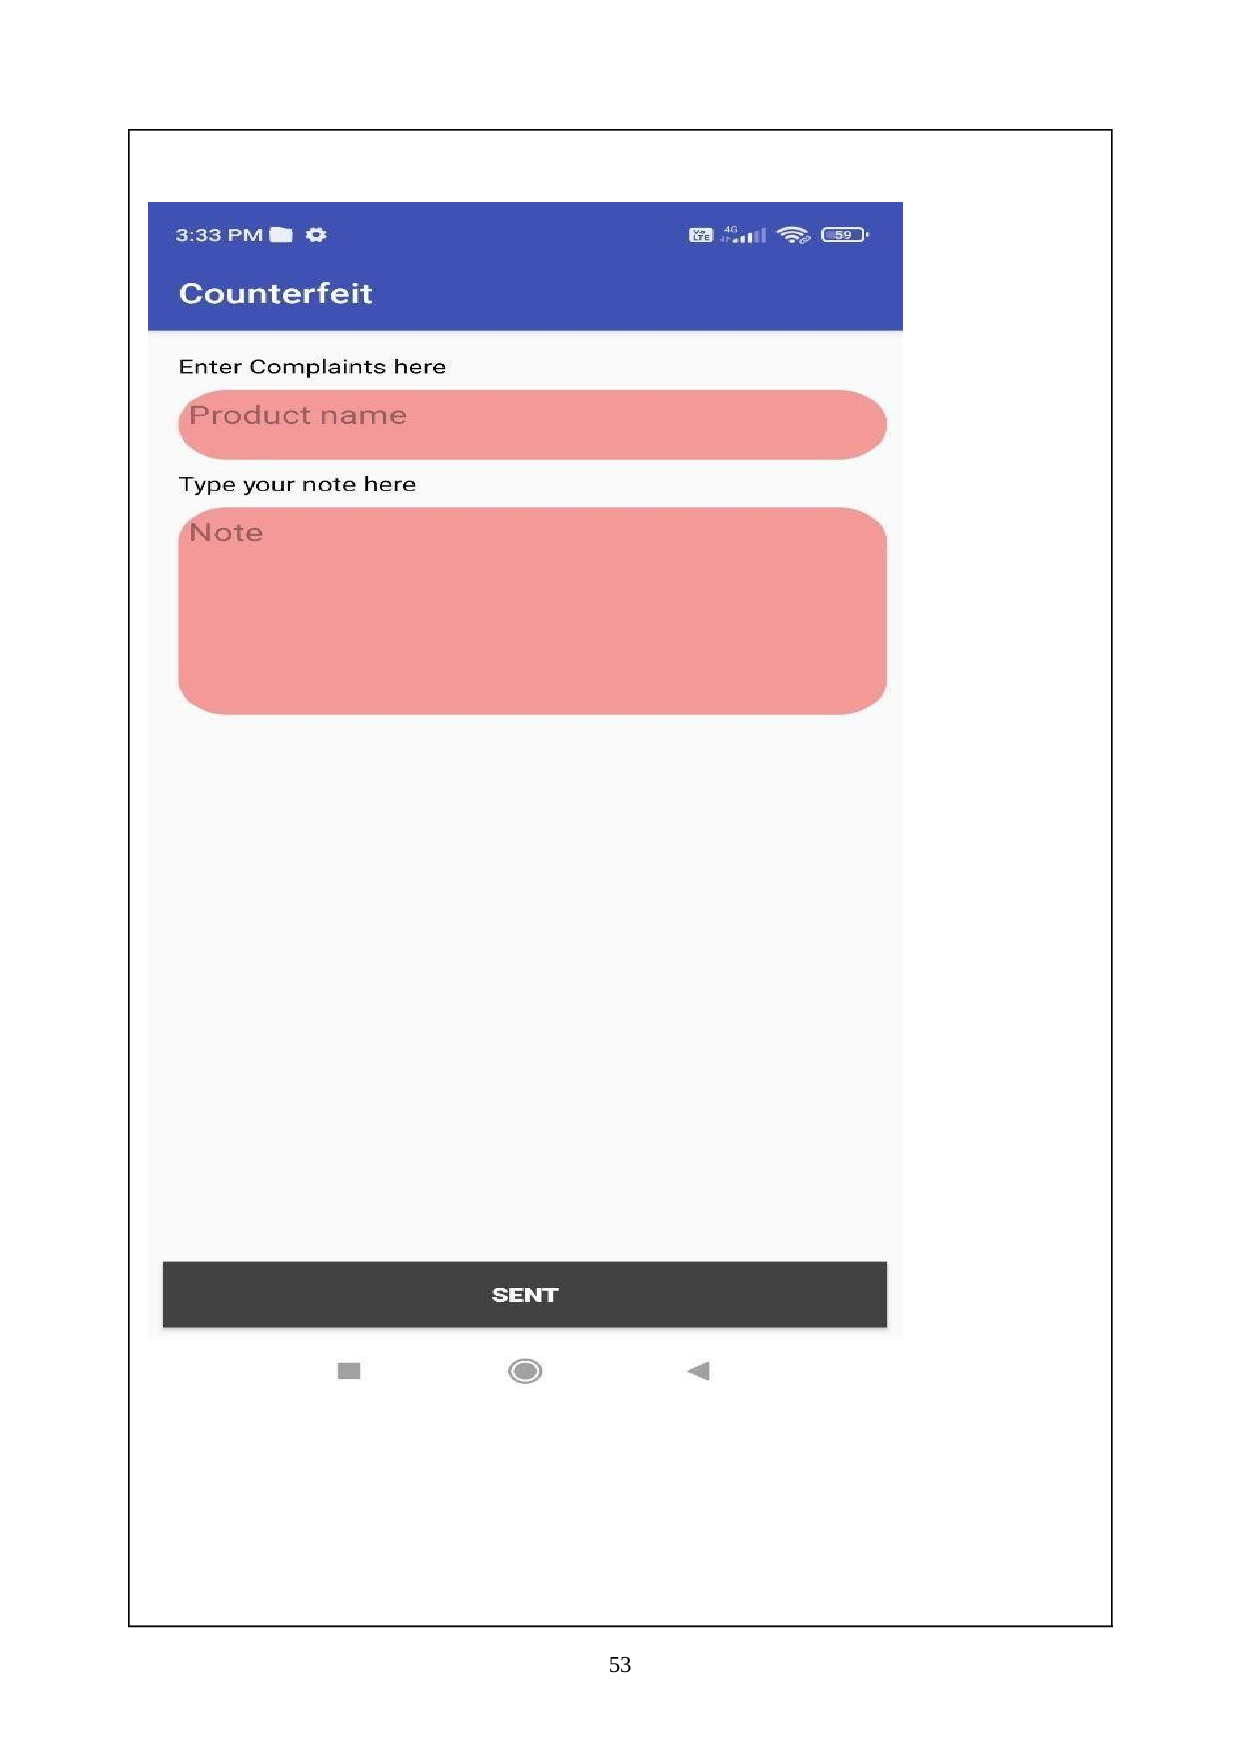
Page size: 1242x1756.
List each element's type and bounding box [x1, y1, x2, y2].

picture [148, 202, 903, 1388]
